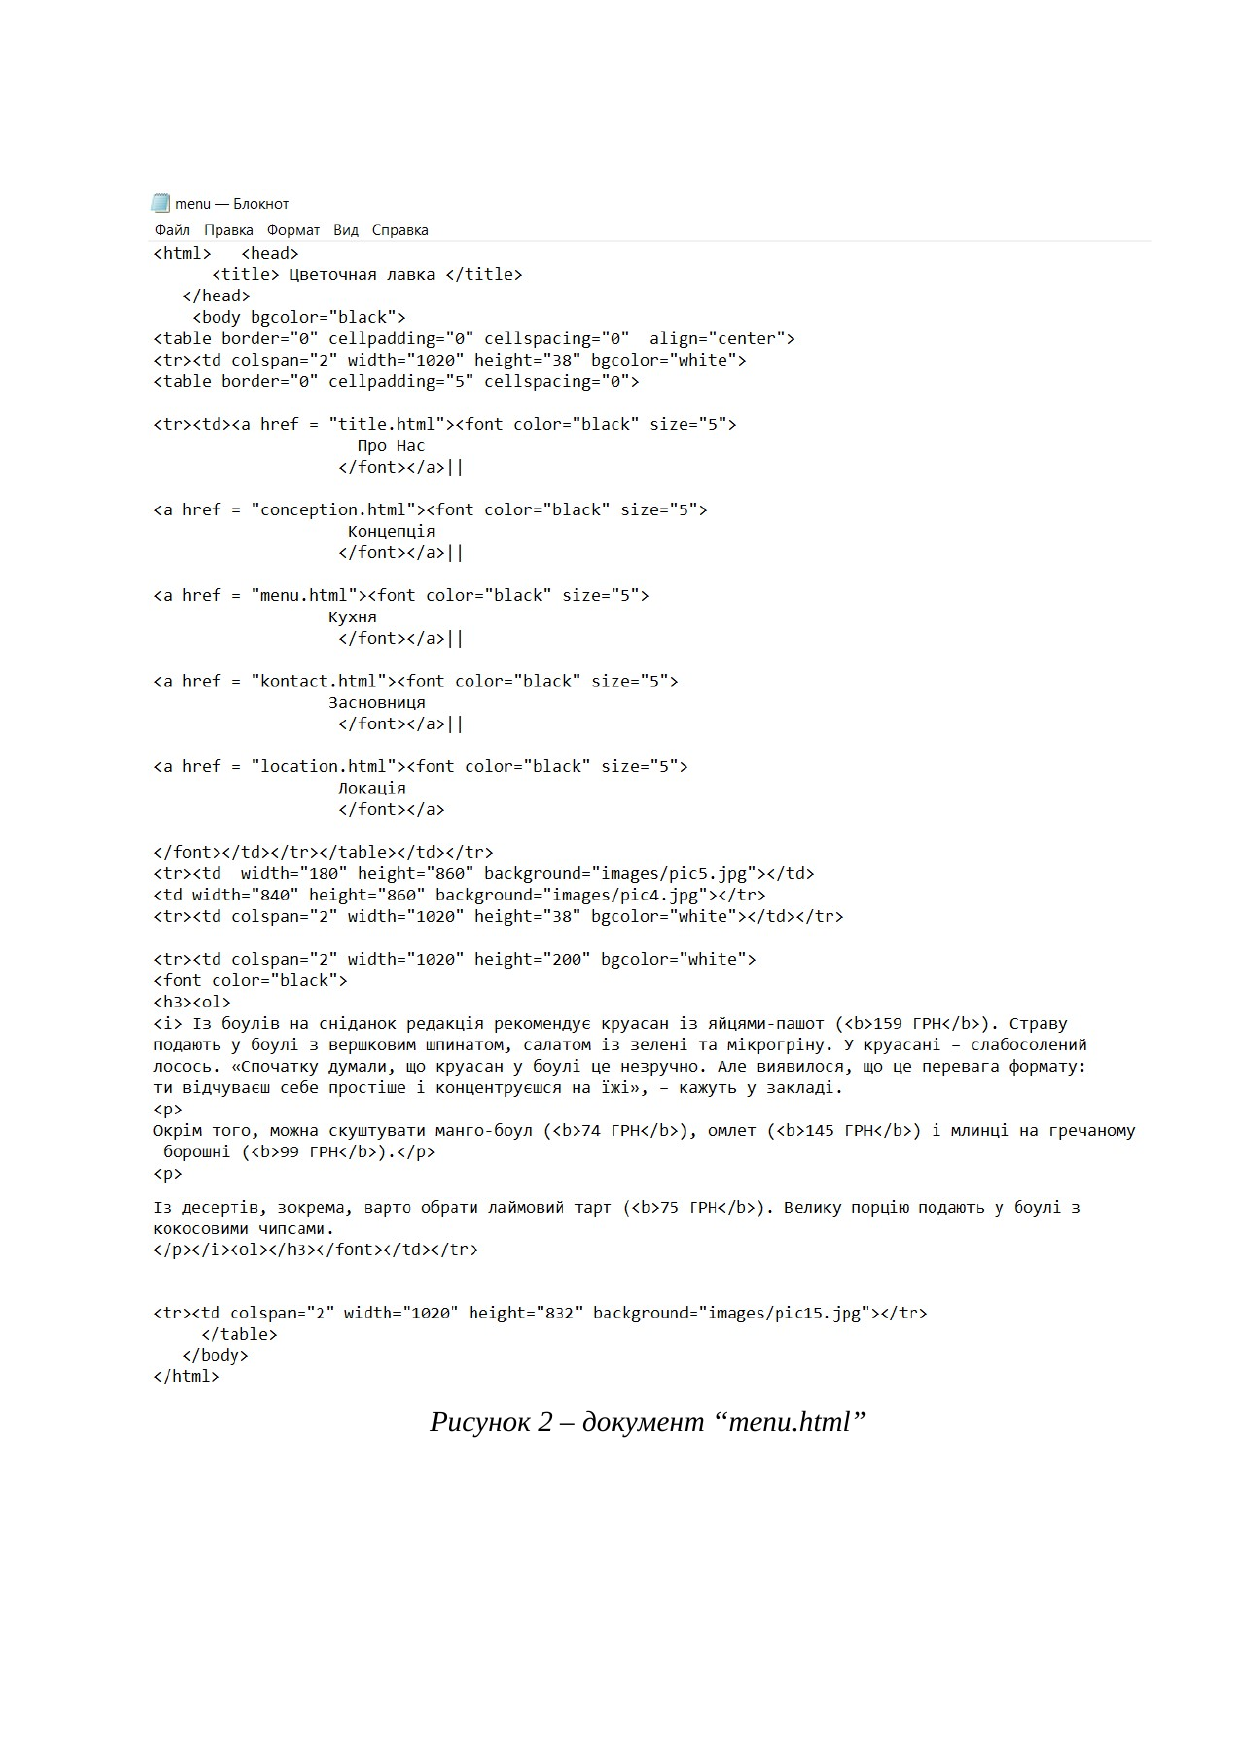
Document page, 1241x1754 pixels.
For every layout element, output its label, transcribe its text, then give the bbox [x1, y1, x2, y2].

picture [147, 1197, 1152, 1390]
picture [147, 189, 1152, 1184]
text Рисунок 2 – документ “menu.html” [148, 1404, 1152, 1438]
